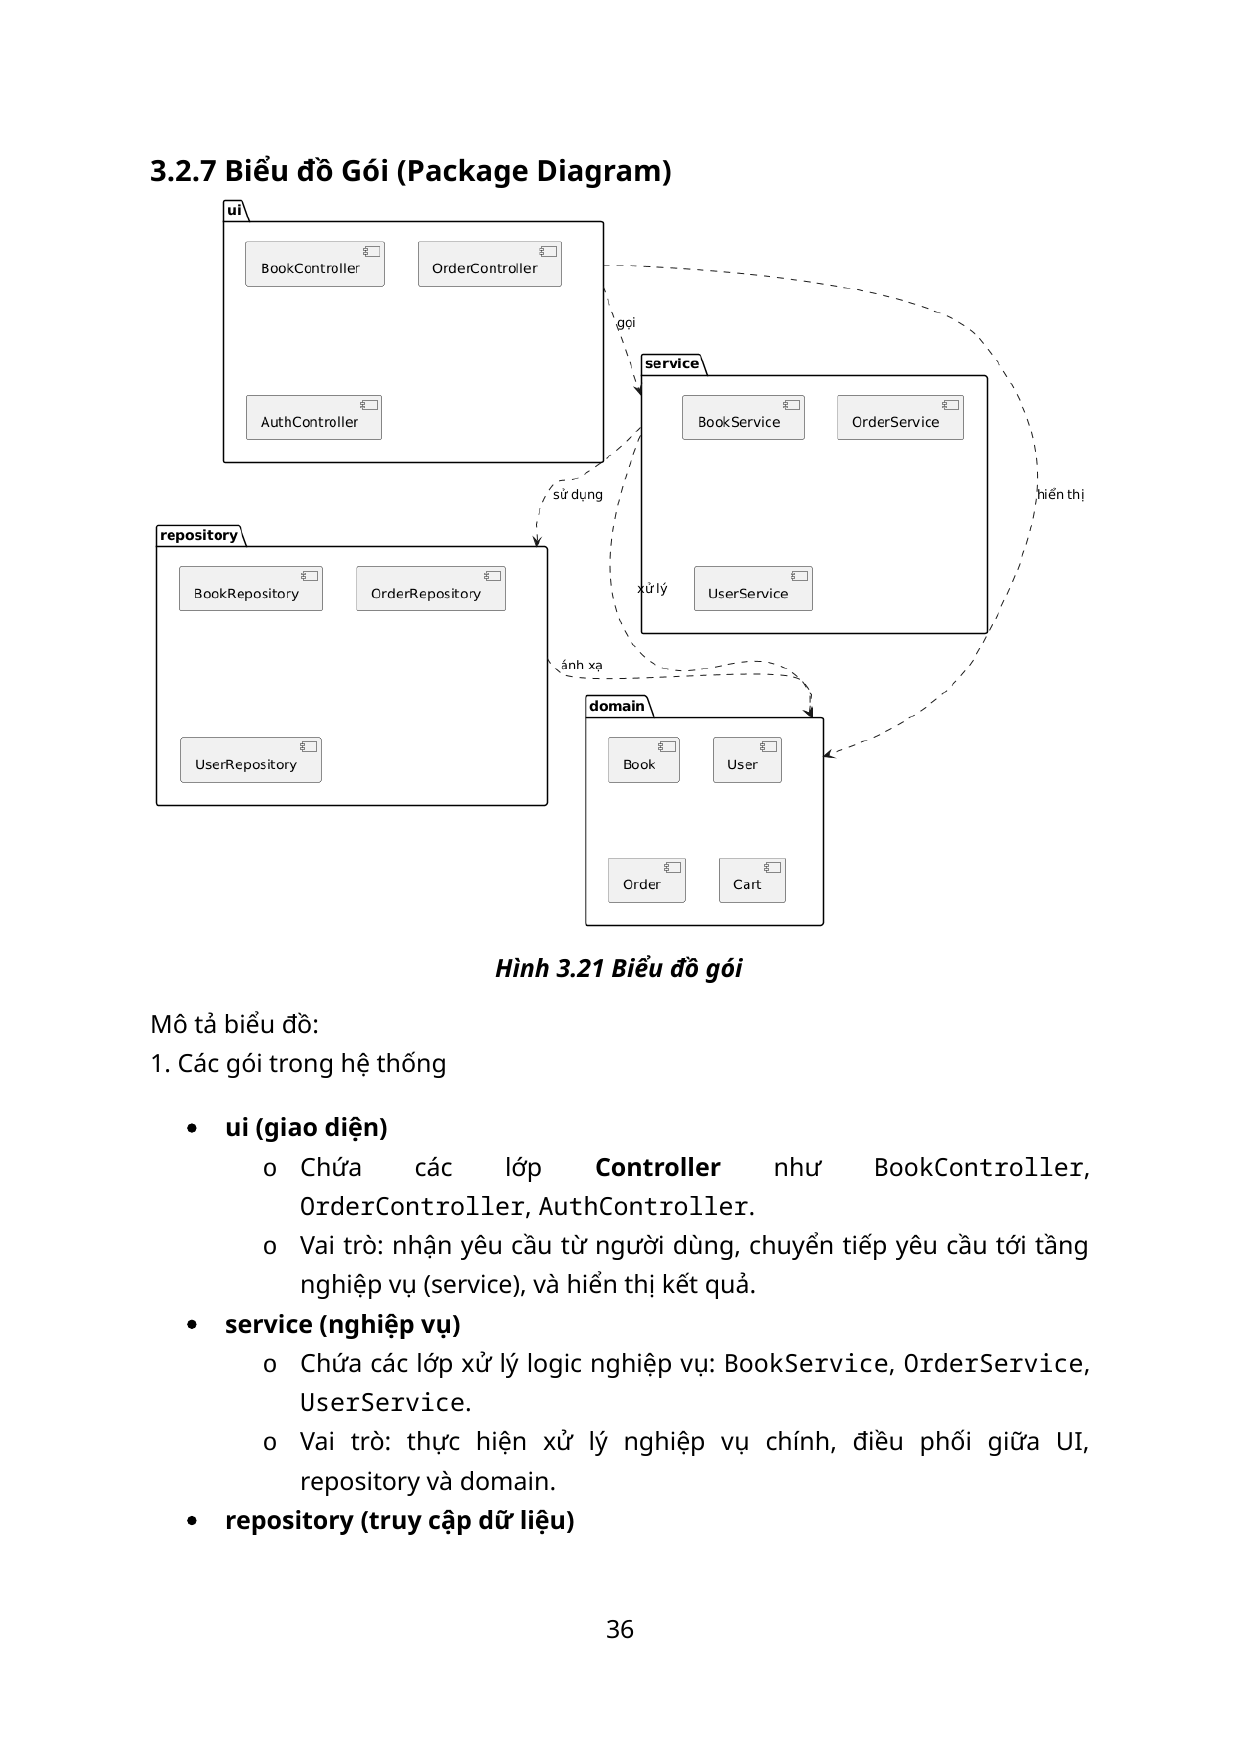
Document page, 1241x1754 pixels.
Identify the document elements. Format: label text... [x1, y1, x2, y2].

list Vai trò: thực hiện xử lý nghiệp vụ chính, điều phối giữa UI, repository và domain. [262, 1424, 1090, 1497]
text Hình 3.21 Biểu đồ gói [150, 951, 1090, 985]
text Mô tả biểu đồ: 1. Các gói trong hệ thống [150, 1007, 1090, 1080]
picture [150, 194, 1089, 930]
list ui (giao diện) [187, 1110, 1090, 1144]
list repository (truy cập dữ liệu) [187, 1503, 1090, 1537]
list service (nghiệp vụ) [187, 1306, 1090, 1340]
list Chứa các lớp Controller như BookController, OrderController, AuthController. [262, 1149, 1090, 1223]
list Vai trò: nhận yêu cầu từ người dùng, chuyển tiếp yêu cầu tới tầng nghiệp vụ (service), và hiển thị kết quả. [262, 1228, 1090, 1301]
list Chứa các lớp xử lý logic nghiệp vụ: BookService, OrderService, UserService. [262, 1346, 1090, 1419]
